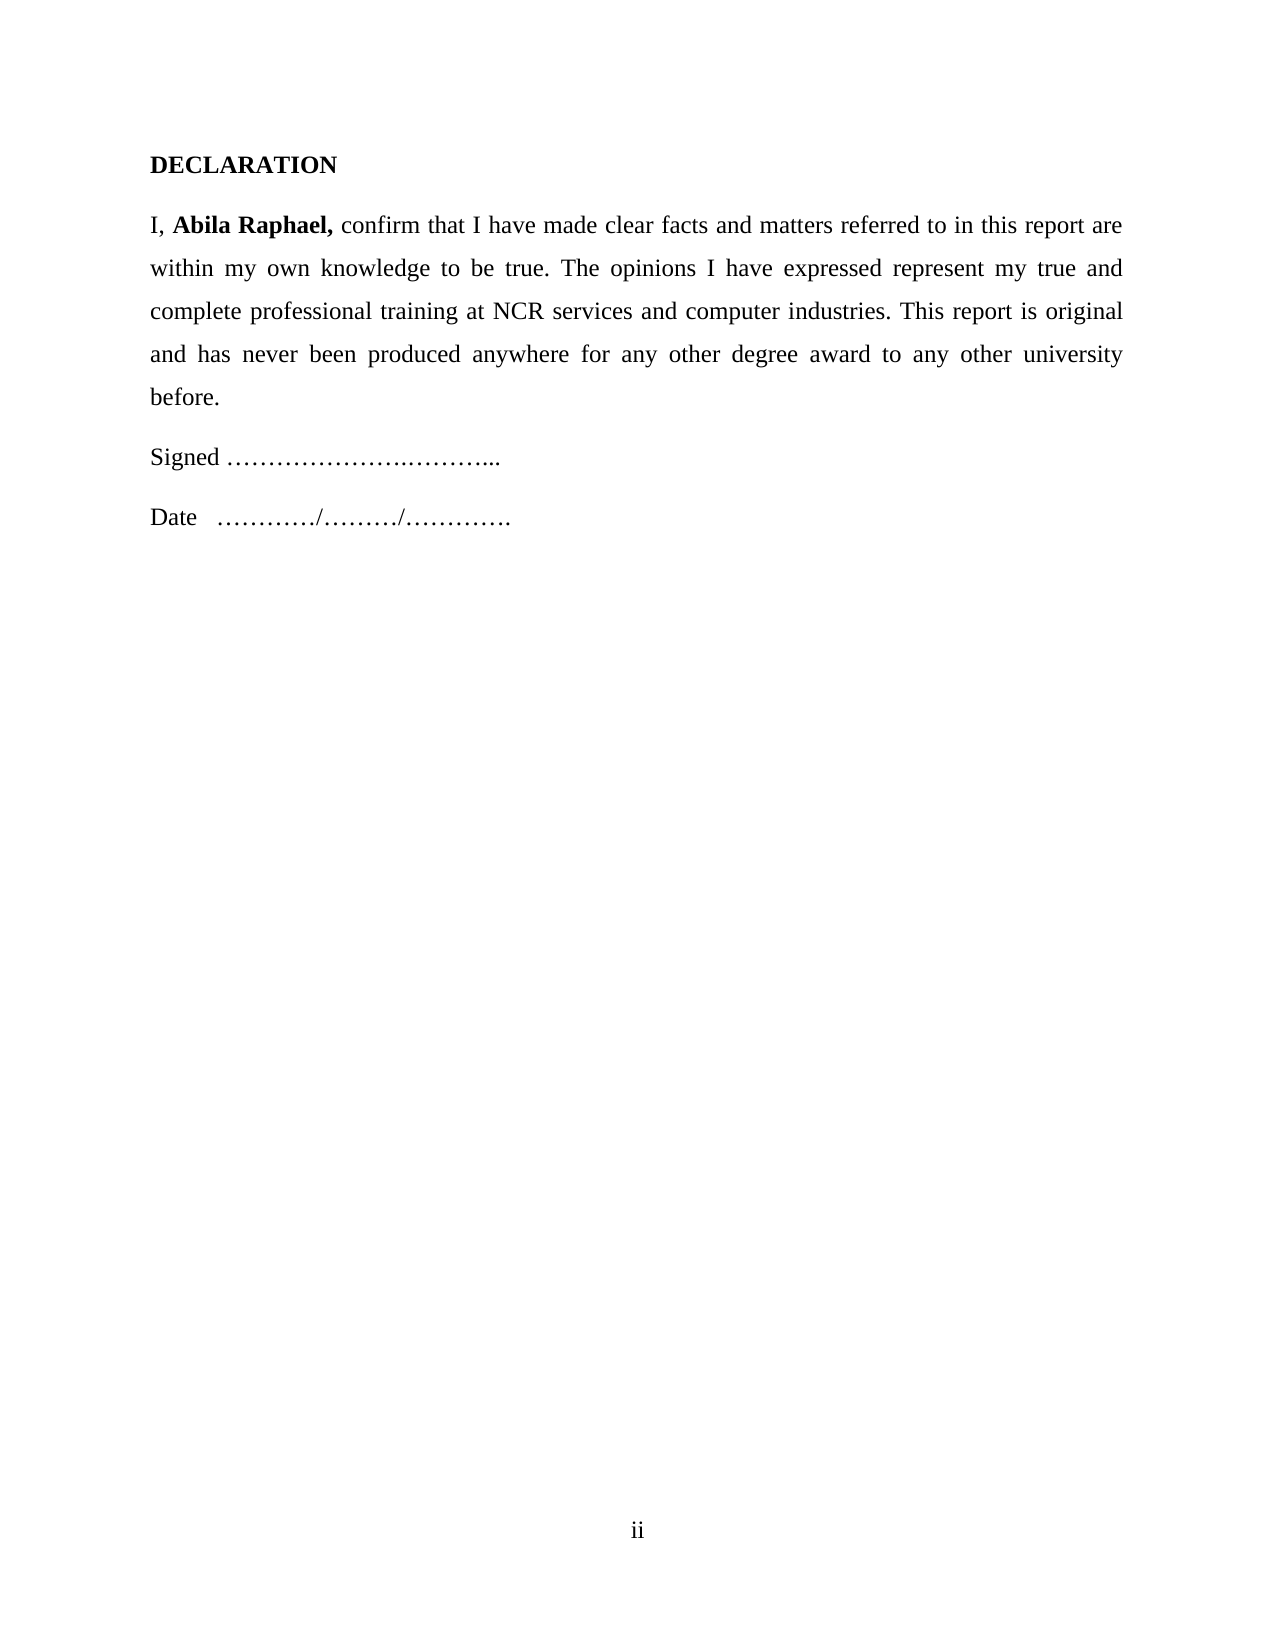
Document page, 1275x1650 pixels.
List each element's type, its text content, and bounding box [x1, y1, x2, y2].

text Date …………/………/…………. [150, 502, 1125, 531]
text DECLARATION [150, 150, 1125, 179]
text Signed ………………….………... [150, 442, 1125, 471]
text I, Abila Raphael, confirm that I have made clear facts and matters referred to in this report are within my own knowledge to be true. The opinions I have expressed represent my true and complete professional training at NCR services and computer industries. This report is original and has never been produced anywhere for any other degree award to any other university before. [150, 210, 1125, 411]
